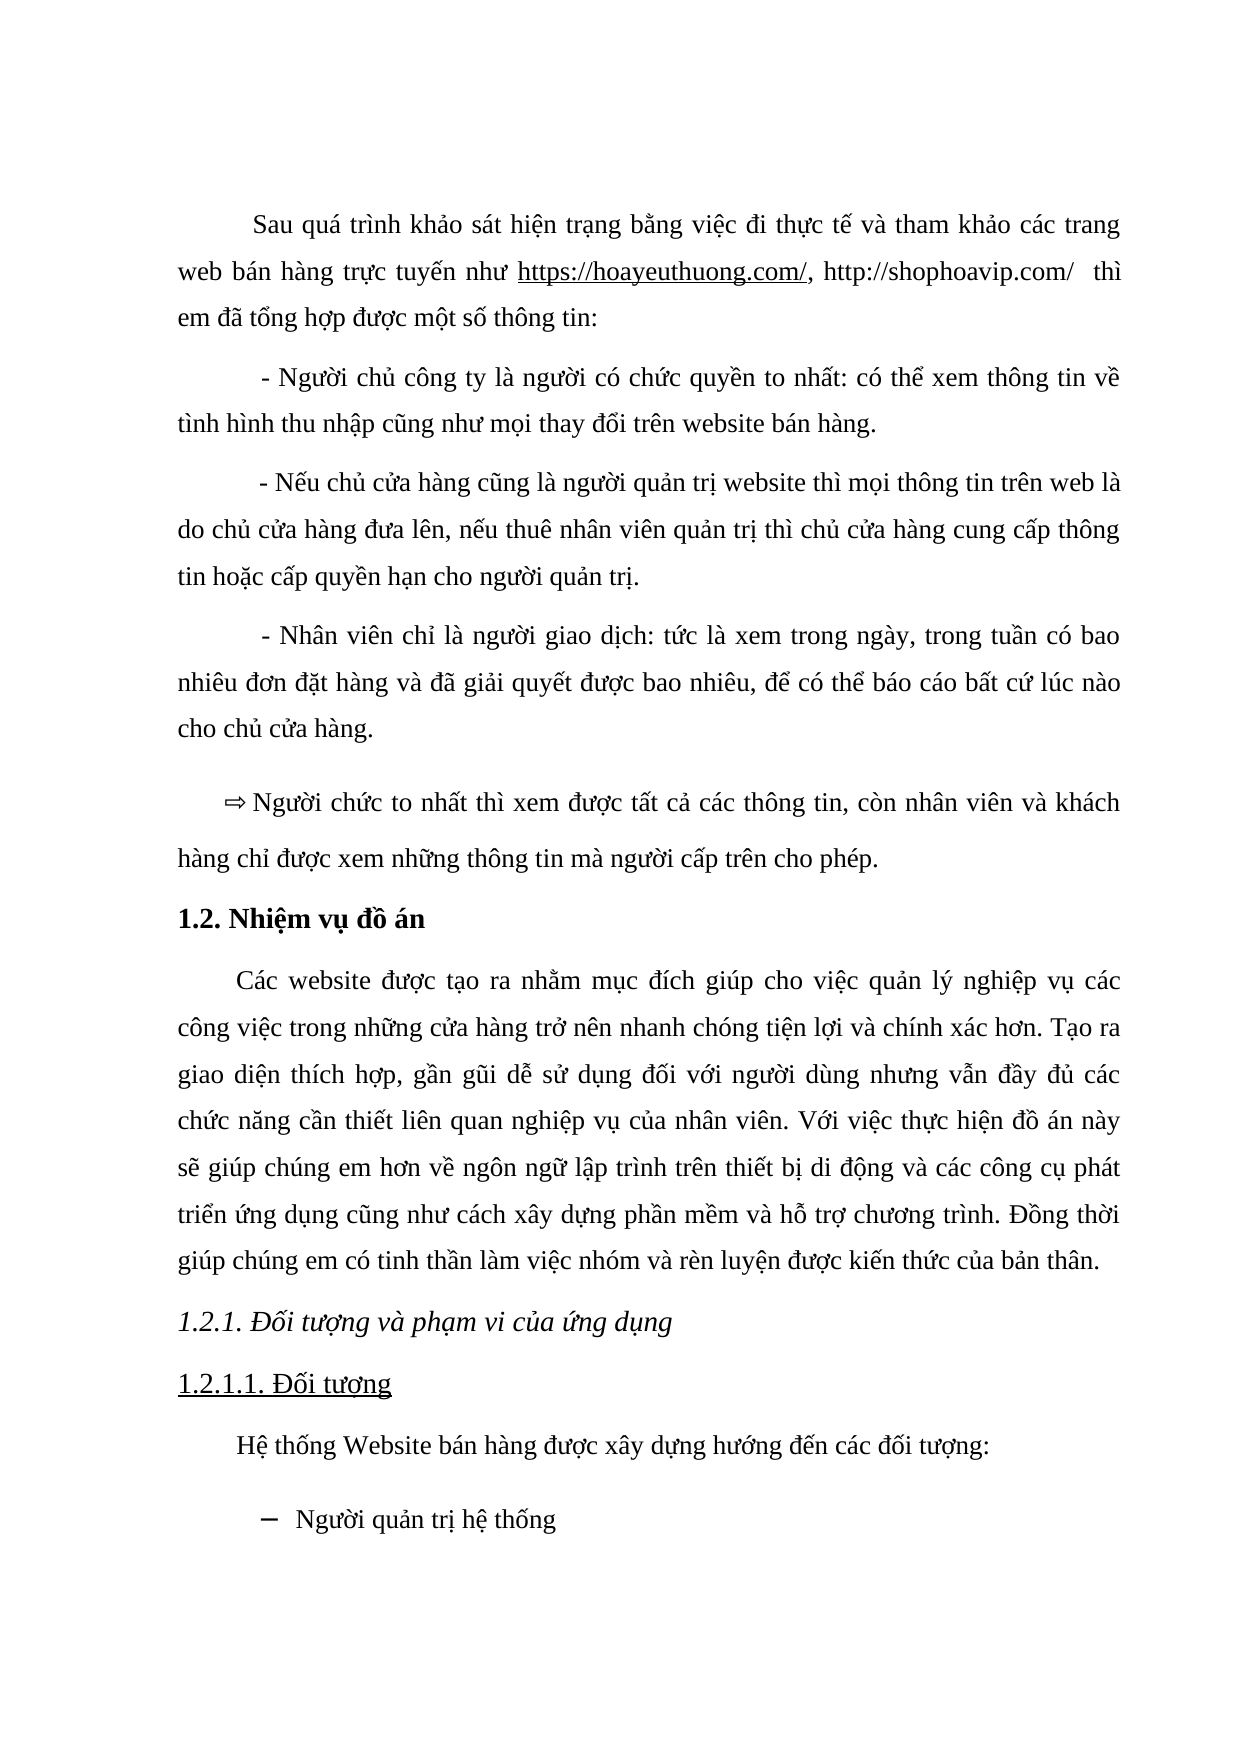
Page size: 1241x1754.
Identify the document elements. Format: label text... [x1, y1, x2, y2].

list Người chức to nhất thì xem được tất cả các thông tin, còn nhân viên và khách hàng chỉ được xem những thông tin mà người cấp trên cho phép. [177, 771, 1122, 874]
list Người quản trị hệ thống [258, 1488, 1122, 1544]
subtitle 1.2.1. Đối tượng và phạm vi của ứng dụng [177, 1304, 1122, 1337]
text Các website được tạo ra nhằm mục đích giúp cho việc quản lý nghiệp vụ các công việc trong những cửa hàng trở nên nhanh chóng tiện lợi và chính xác hơn. Tạo ra giao diện thích hợp, gần gũi dễ sử dụng đối với người dùng nhưng vẫn đầy đủ các chức năng cần thiết liên quan nghiệp vụ của nhân viên. Với việc thực hiện đồ án này sẽ giúp chúng em hơn về ngôn ngữ lập trình trên thiết bị di động và các công cụ phát triển ứng dụng cũng như cách xây dựng phần mềm và hỗ trợ chương trình. Đồng thời giúp chúng em có tinh thần làm việc nhóm và rèn luyện được kiến thức của bản thân. [177, 964, 1122, 1276]
subtitle 1.2. Nhiệm vụ đồ án [177, 902, 1122, 935]
text - Người chủ công ty là người có chức quyền to nhất: có thể xem thông tin về tình hình thu nhập cũng như mọi thay đổi trên website bán hàng. [177, 361, 1122, 438]
subtitle 1.2.1.1. Đối tượng [177, 1366, 1122, 1400]
text Sau quá trình khảo sát hiện trạng bằng việc đi thực tế và tham khảo các trang web bán hàng trực tuyến như https://hoayeuthuong.com/, http://shophoavip.com/ thì em đã tổng hợp được một số thông tin: [177, 208, 1122, 333]
text - Nhân viên chỉ là người giao dịch: tức là xem trong ngày, trong tuần có bao nhiêu đơn đặt hàng và đã giải quyết được bao nhiêu, để có thể báo cáo bất cứ lúc nào cho chủ cửa hàng. [177, 619, 1122, 743]
text Hệ thống Website bán hàng được xây dựng hướng đến các đối tượng: [177, 1429, 1122, 1460]
text - Nếu chủ cửa hàng cũng là người quản trị website thì mọi thông tin trên web là do chủ cửa hàng đưa lên, nếu thuê nhân viên quản trị thì chủ cửa hàng cung cấp thông tin hoặc cấp quyền hạn cho người quản trị. [177, 466, 1122, 591]
